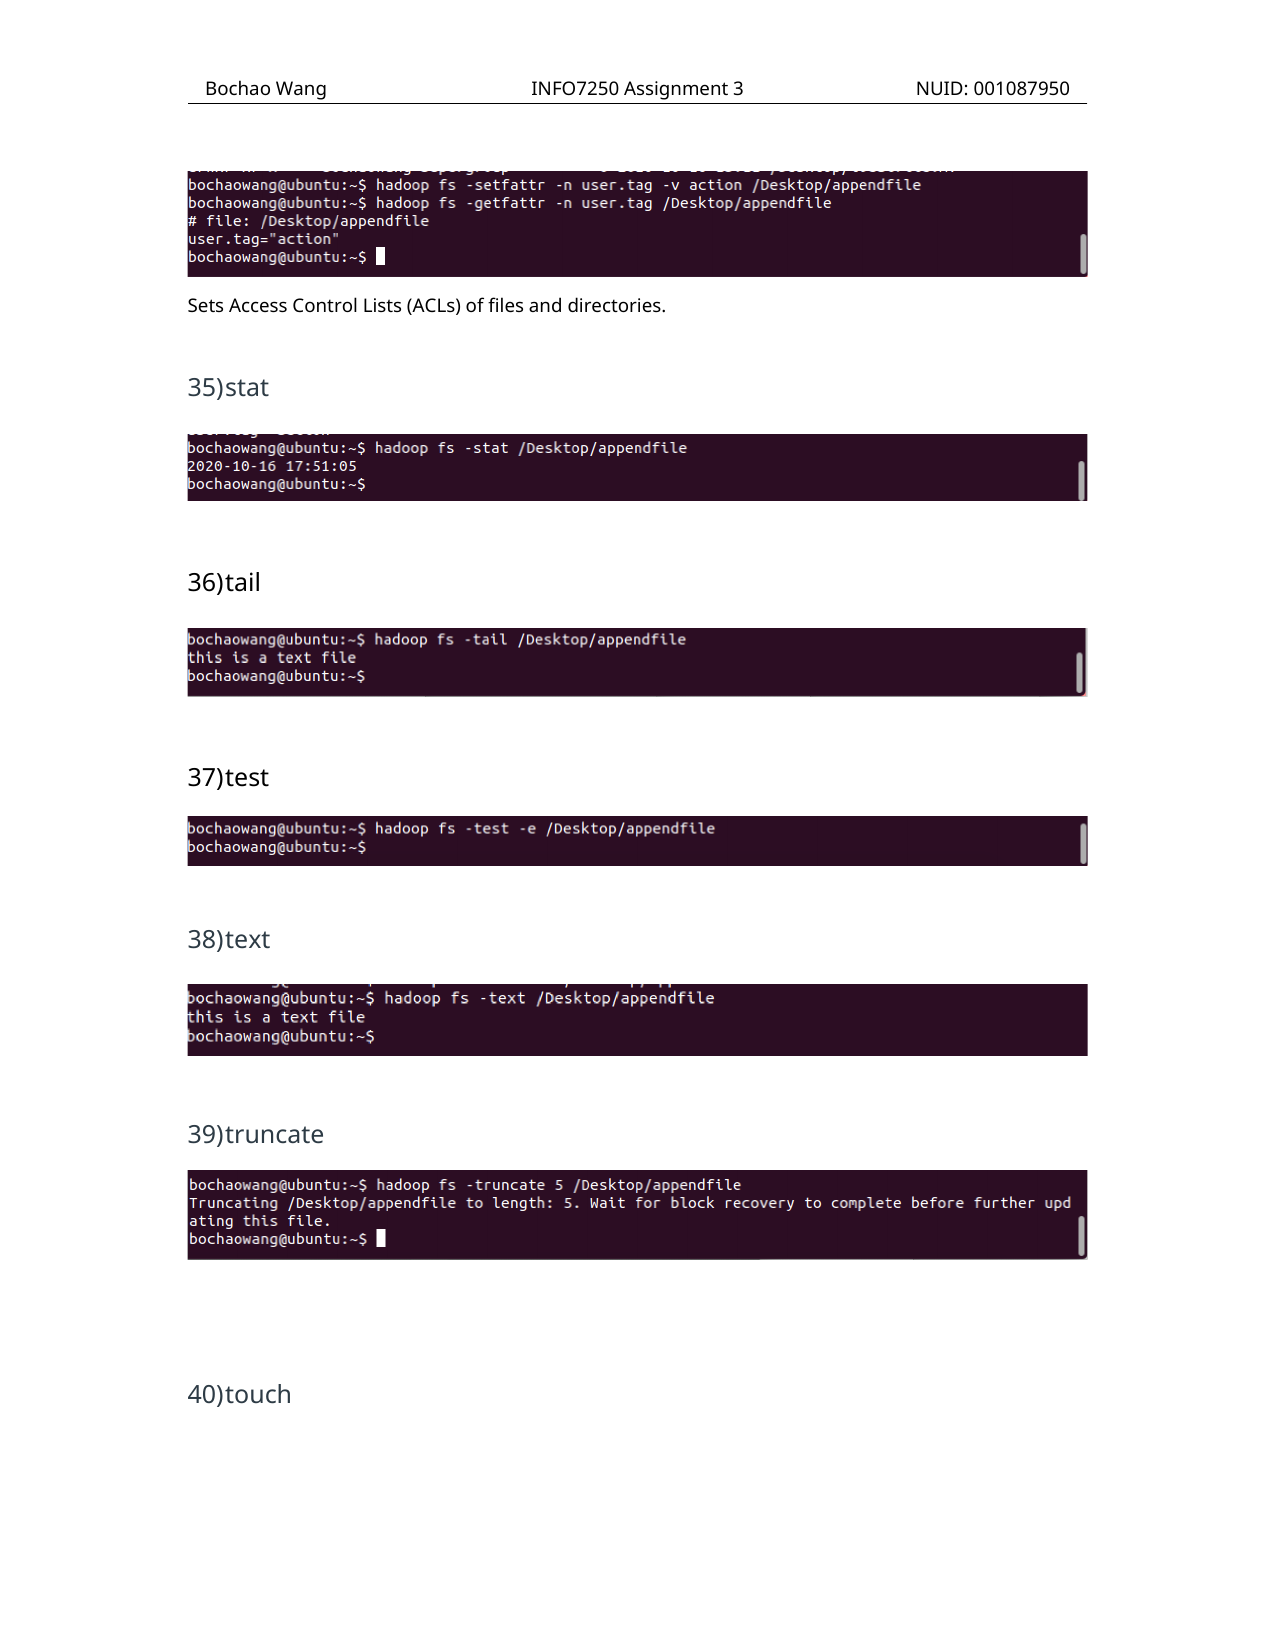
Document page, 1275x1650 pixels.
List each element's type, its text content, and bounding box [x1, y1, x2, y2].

list touch [187, 1361, 1087, 1426]
list tail [187, 549, 1087, 614]
list stat [187, 354, 1087, 419]
picture [187, 434, 1088, 501]
picture [187, 984, 1088, 1056]
text Sets Access Control Lists (ACLs) of files and directories. [187, 289, 1087, 321]
list truncate [187, 1101, 1087, 1166]
list text [187, 906, 1087, 971]
picture [187, 816, 1088, 866]
picture [187, 628, 1088, 697]
list test [187, 744, 1087, 809]
picture [187, 1170, 1088, 1260]
picture [187, 171, 1088, 277]
